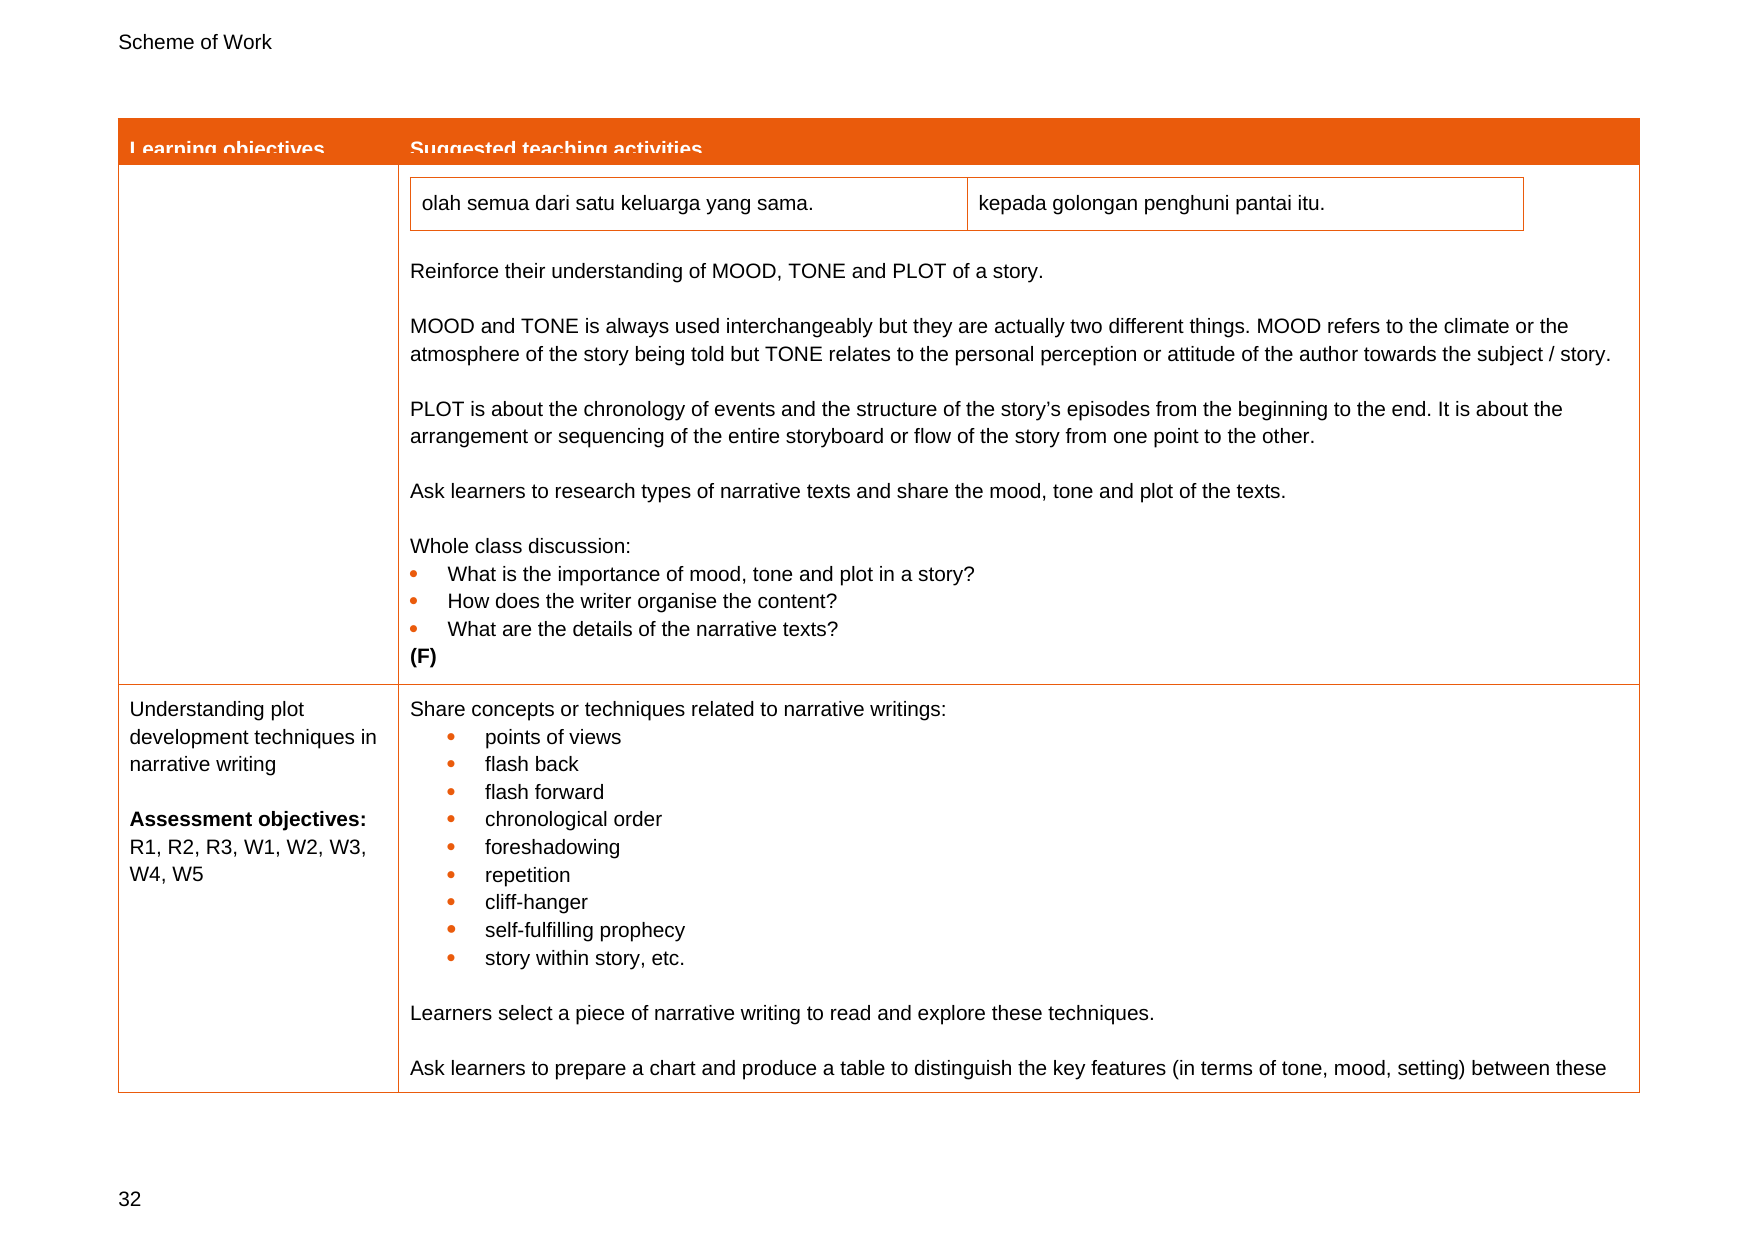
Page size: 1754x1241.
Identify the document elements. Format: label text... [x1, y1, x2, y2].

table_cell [399, 165, 1639, 684]
table_header Learning objectives [119, 119, 398, 164]
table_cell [119, 165, 398, 684]
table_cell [399, 685, 1639, 1092]
table_header Suggested teaching activities [399, 119, 1639, 164]
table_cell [119, 685, 398, 1092]
